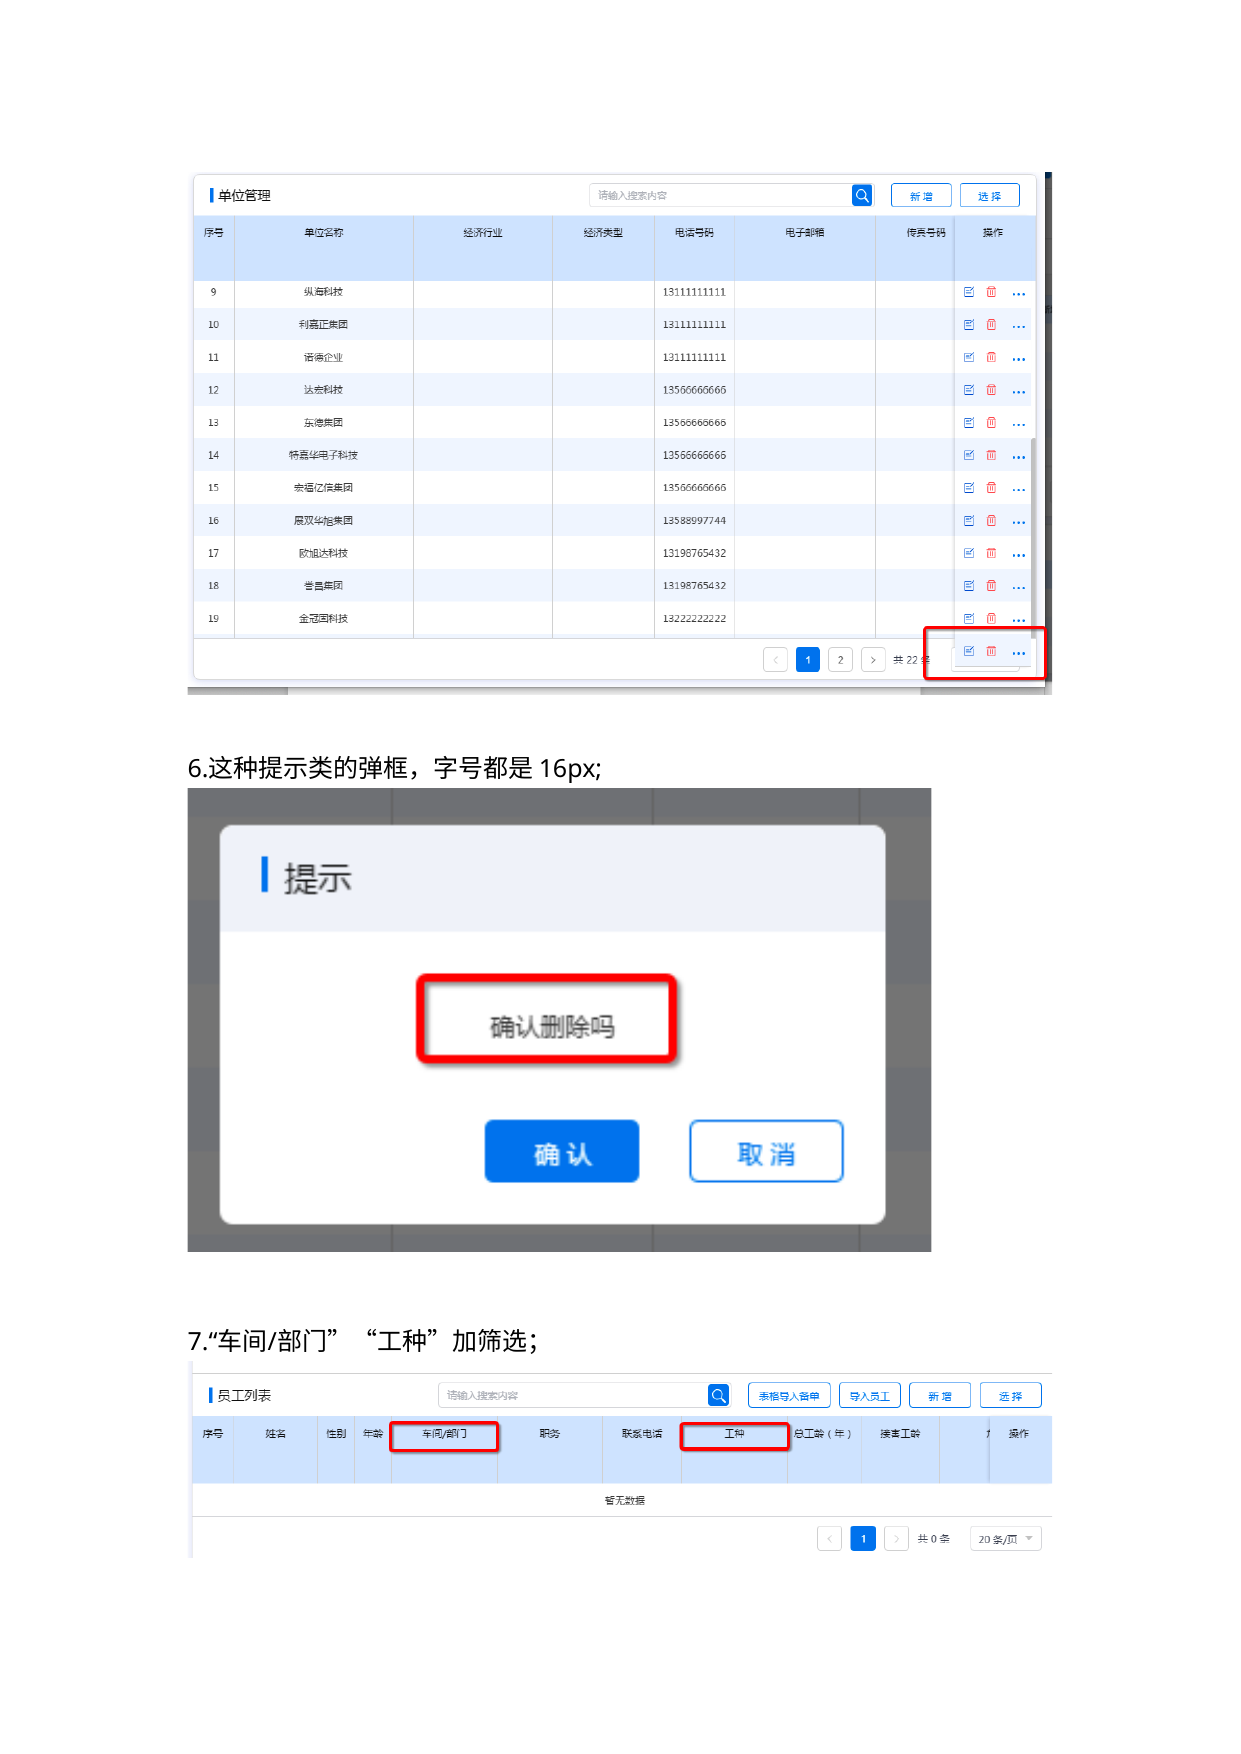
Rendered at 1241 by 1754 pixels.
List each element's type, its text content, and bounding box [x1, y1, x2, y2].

picture [187, 1361, 1053, 1558]
text 7.“车间/部门”“工种”加筛选； [187, 1318, 1053, 1361]
picture [187, 172, 1053, 695]
picture [187, 788, 932, 1252]
text 6.这种提示类的弹框，字号都是16px; [187, 745, 1053, 789]
